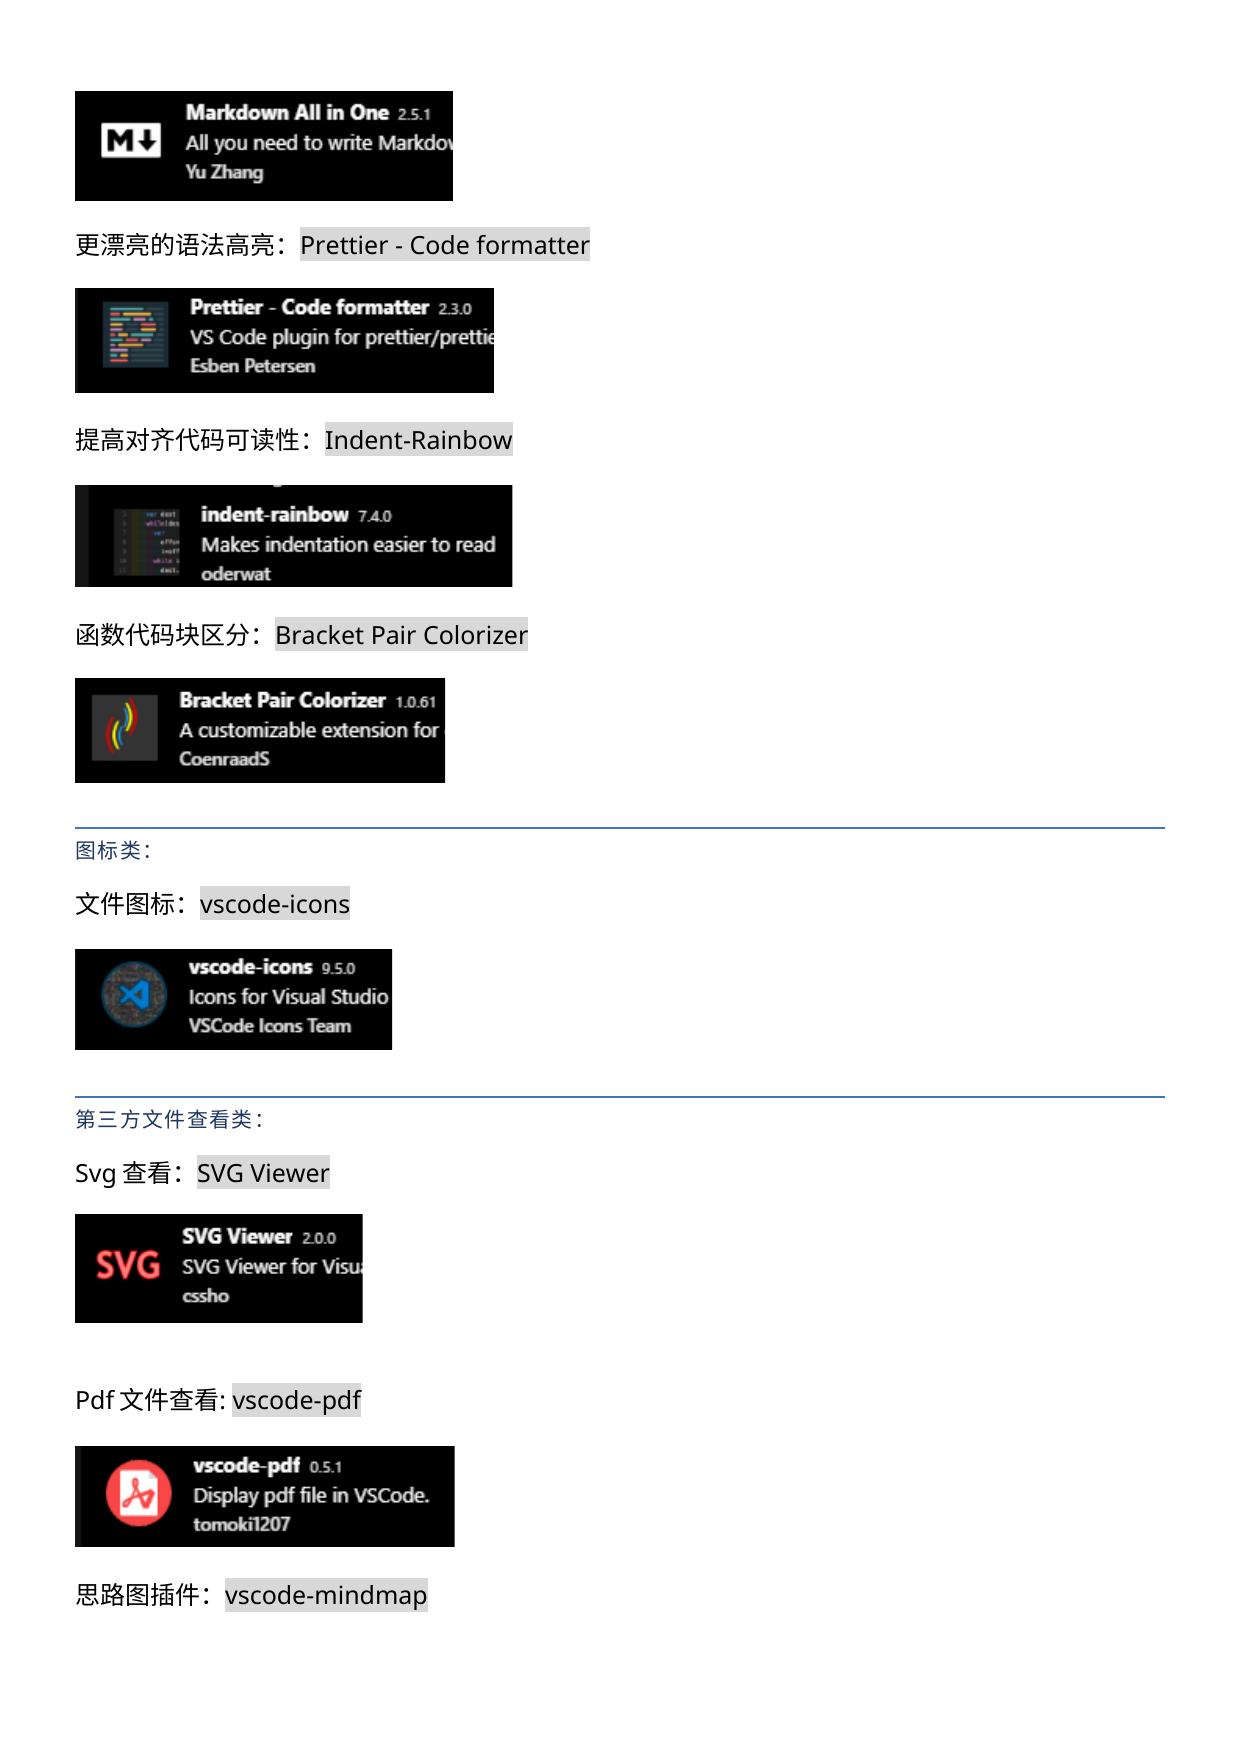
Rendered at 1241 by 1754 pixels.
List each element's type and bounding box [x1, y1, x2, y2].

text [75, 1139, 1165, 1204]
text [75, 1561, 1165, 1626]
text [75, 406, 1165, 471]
picture [75, 91, 453, 201]
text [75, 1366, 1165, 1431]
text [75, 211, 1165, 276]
picture [75, 678, 446, 783]
picture [75, 288, 494, 393]
picture [75, 949, 393, 1050]
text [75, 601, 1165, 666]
picture [75, 485, 513, 587]
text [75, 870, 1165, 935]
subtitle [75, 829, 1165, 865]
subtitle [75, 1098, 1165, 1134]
picture [75, 1214, 363, 1323]
picture [75, 1446, 455, 1547]
